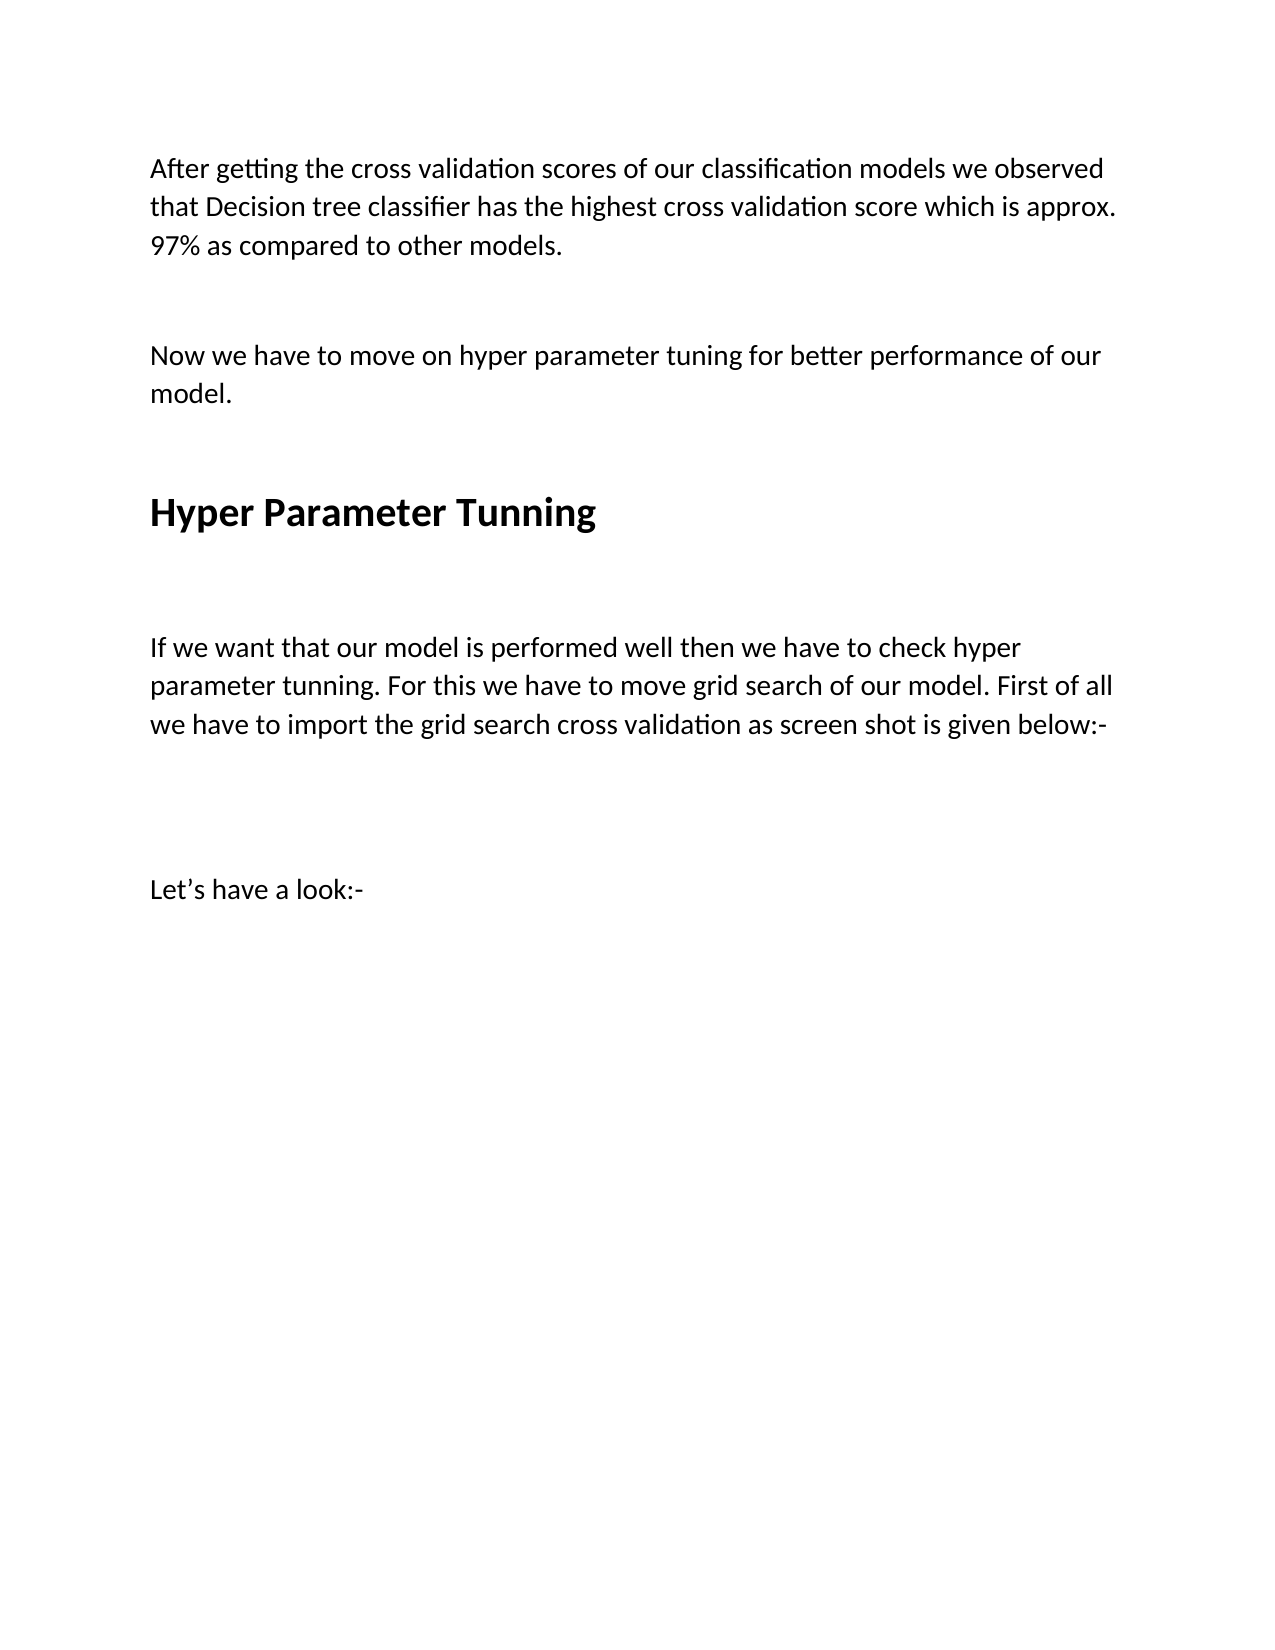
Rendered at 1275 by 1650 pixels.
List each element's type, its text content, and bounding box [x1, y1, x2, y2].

text Let’s have a look:- [150, 871, 1125, 907]
text Now we have to move on hyper parameter tuning for better performance of our model. [150, 337, 1125, 411]
text If we want that our model is performed well then we have to check hyper parameter tunning. For this we have to move grid search of our model. First of all we have to import the grid search cross validation as screen shot is given below:- [150, 629, 1125, 741]
text After getting the cross validation scores of our classification models we observed that Decision tree classifier has the highest cross validation score which is approx. 97% as compared to other models. [150, 150, 1125, 262]
text Hyper Parameter Tunning [150, 486, 1125, 537]
